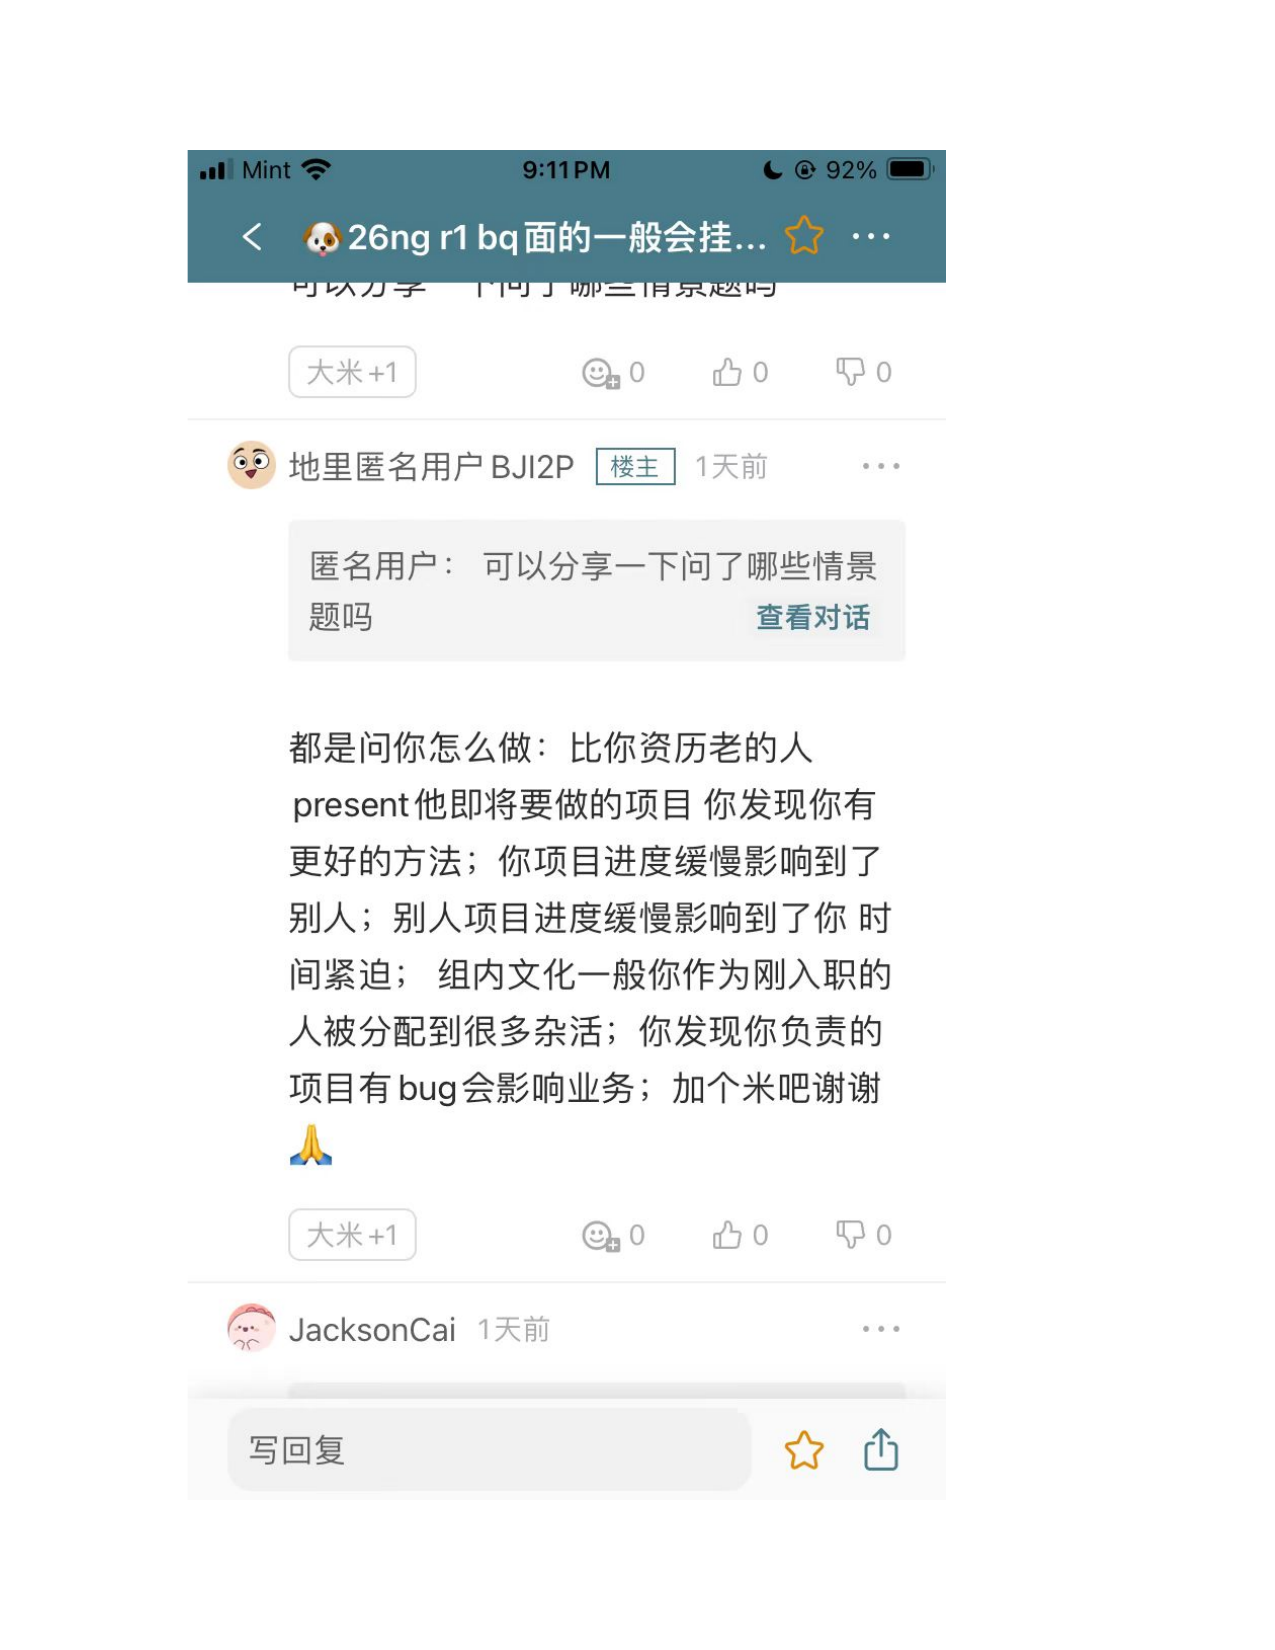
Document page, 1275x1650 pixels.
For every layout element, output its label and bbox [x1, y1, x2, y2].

picture [187, 150, 946, 1500]
